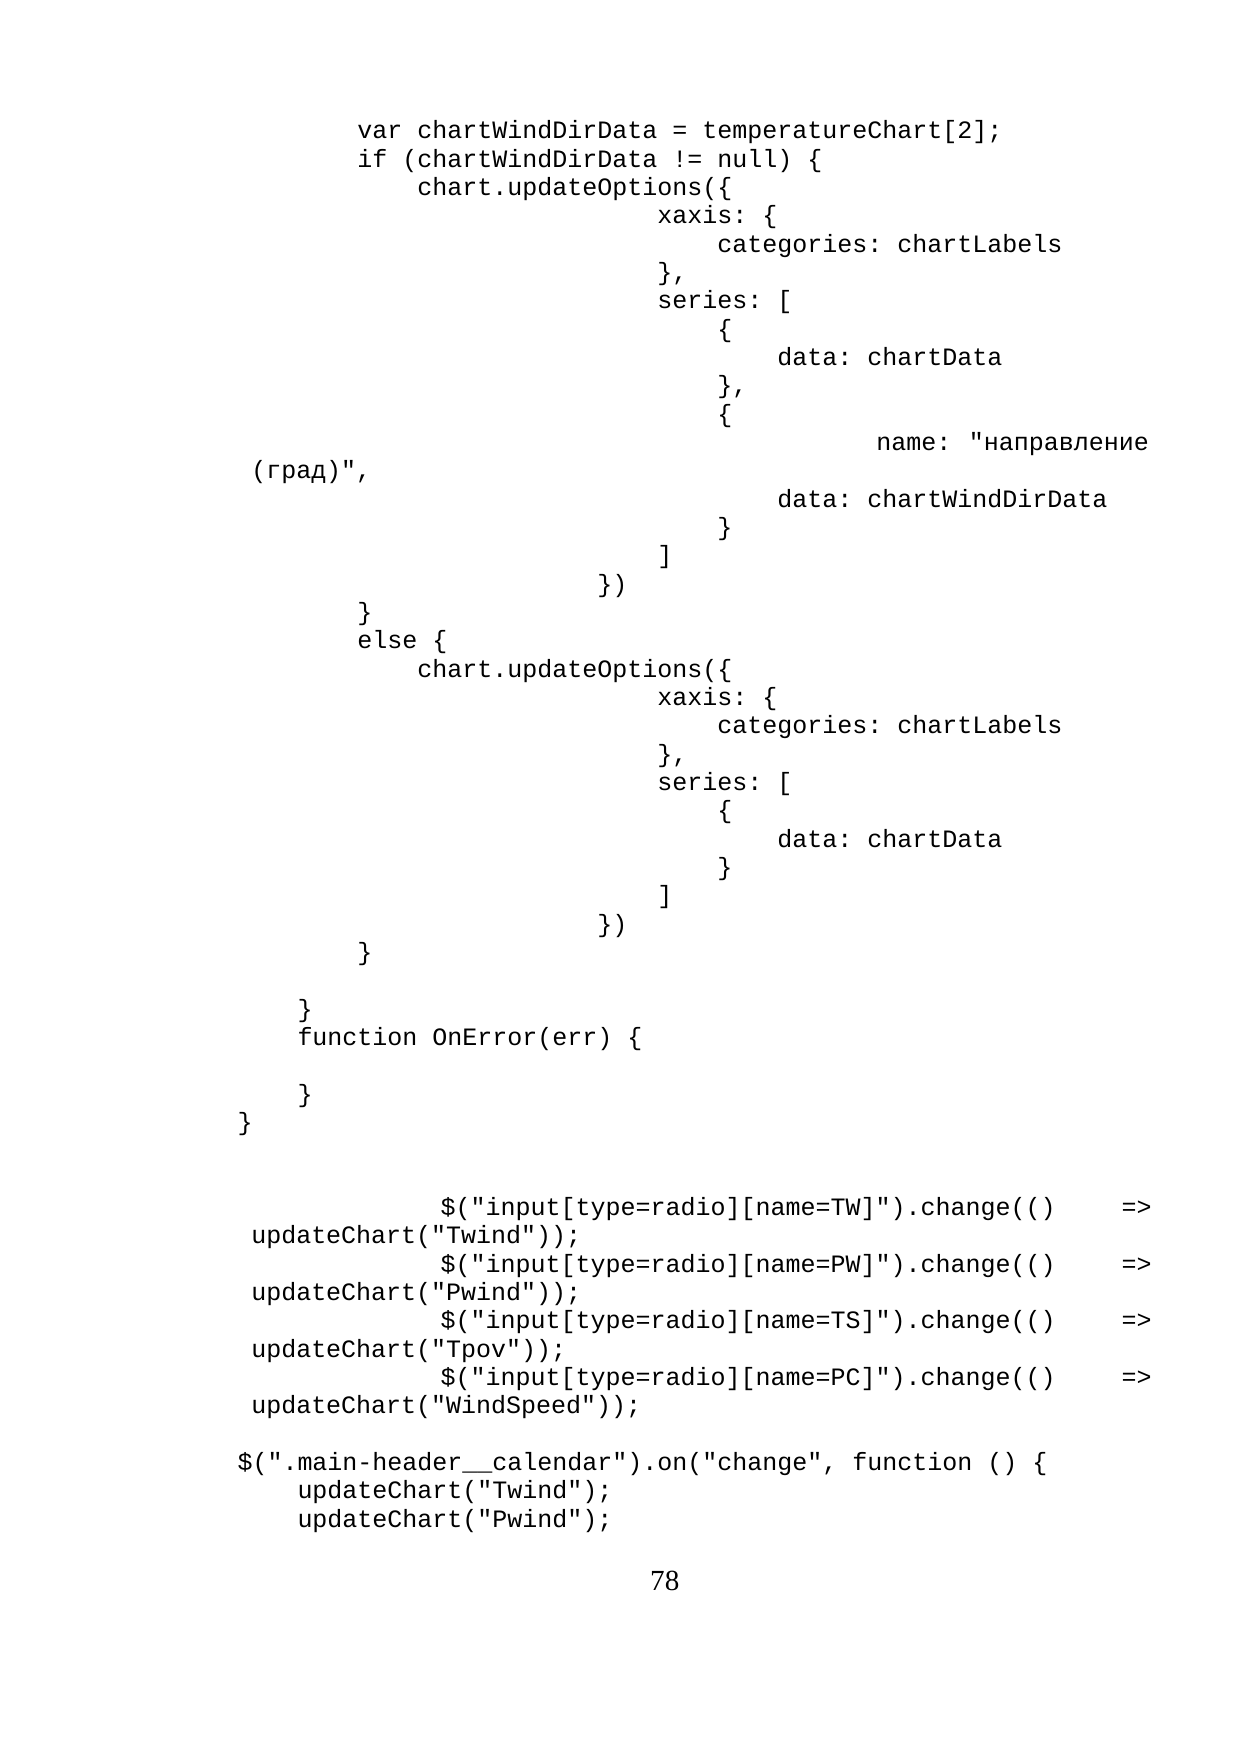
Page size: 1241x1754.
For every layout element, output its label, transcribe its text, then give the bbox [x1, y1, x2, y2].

text chart.updateOptions({ [177, 656, 1152, 685]
text ] [177, 543, 1152, 571]
text } [177, 515, 1152, 543]
text }, [177, 741, 1152, 770]
text } [177, 855, 1152, 883]
text }) [177, 911, 1152, 940]
text }, [177, 373, 1152, 401]
text data: chartData [177, 345, 1152, 373]
text categories: chartLabels [177, 713, 1152, 741]
text updateChart("Twind"); [177, 1478, 1152, 1506]
text $("input[type=radio][name=PW]").change(() => updateChart("Pwind")); [177, 1251, 1152, 1308]
text updateChart("Pwind"); [177, 1506, 1152, 1535]
text }) [177, 571, 1152, 600]
text { [177, 316, 1152, 345]
text $("input[type=radio][name=PC]").change(() => updateChart("WindSpeed")); [177, 1365, 1152, 1421]
text categories: chartLabels [177, 231, 1152, 260]
text chart.updateOptions({ [177, 175, 1152, 203]
text ] [177, 883, 1152, 911]
text data: chartData [177, 826, 1152, 855]
text } [177, 1081, 1152, 1110]
text xaxis: { [177, 203, 1152, 231]
text } [177, 1110, 1152, 1138]
text else { [177, 628, 1152, 656]
text { [177, 798, 1152, 826]
text } [177, 600, 1152, 628]
text name: "направление (град)", [177, 430, 1152, 486]
text function OnError(err) { [177, 1025, 1152, 1053]
text } [177, 940, 1152, 968]
text xaxis: { [177, 685, 1152, 713]
text series: [ [177, 770, 1152, 798]
text }, [177, 260, 1152, 288]
text } [177, 996, 1152, 1025]
text $("input[type=radio][name=TW]").change(() => updateChart("Twind")); [177, 1195, 1152, 1251]
text if (chartWindDirData != null) { [177, 146, 1152, 175]
text series: [ [177, 288, 1152, 316]
text data: chartWindDirData [177, 486, 1152, 515]
text $(".main-header__calendar").on("change", function () { [177, 1450, 1152, 1478]
text var chartWindDirData = temperatureChart[2]; [177, 118, 1152, 146]
text { [177, 401, 1152, 430]
text $("input[type=radio][name=TS]").change(() => updateChart("Tpov")); [177, 1308, 1152, 1365]
